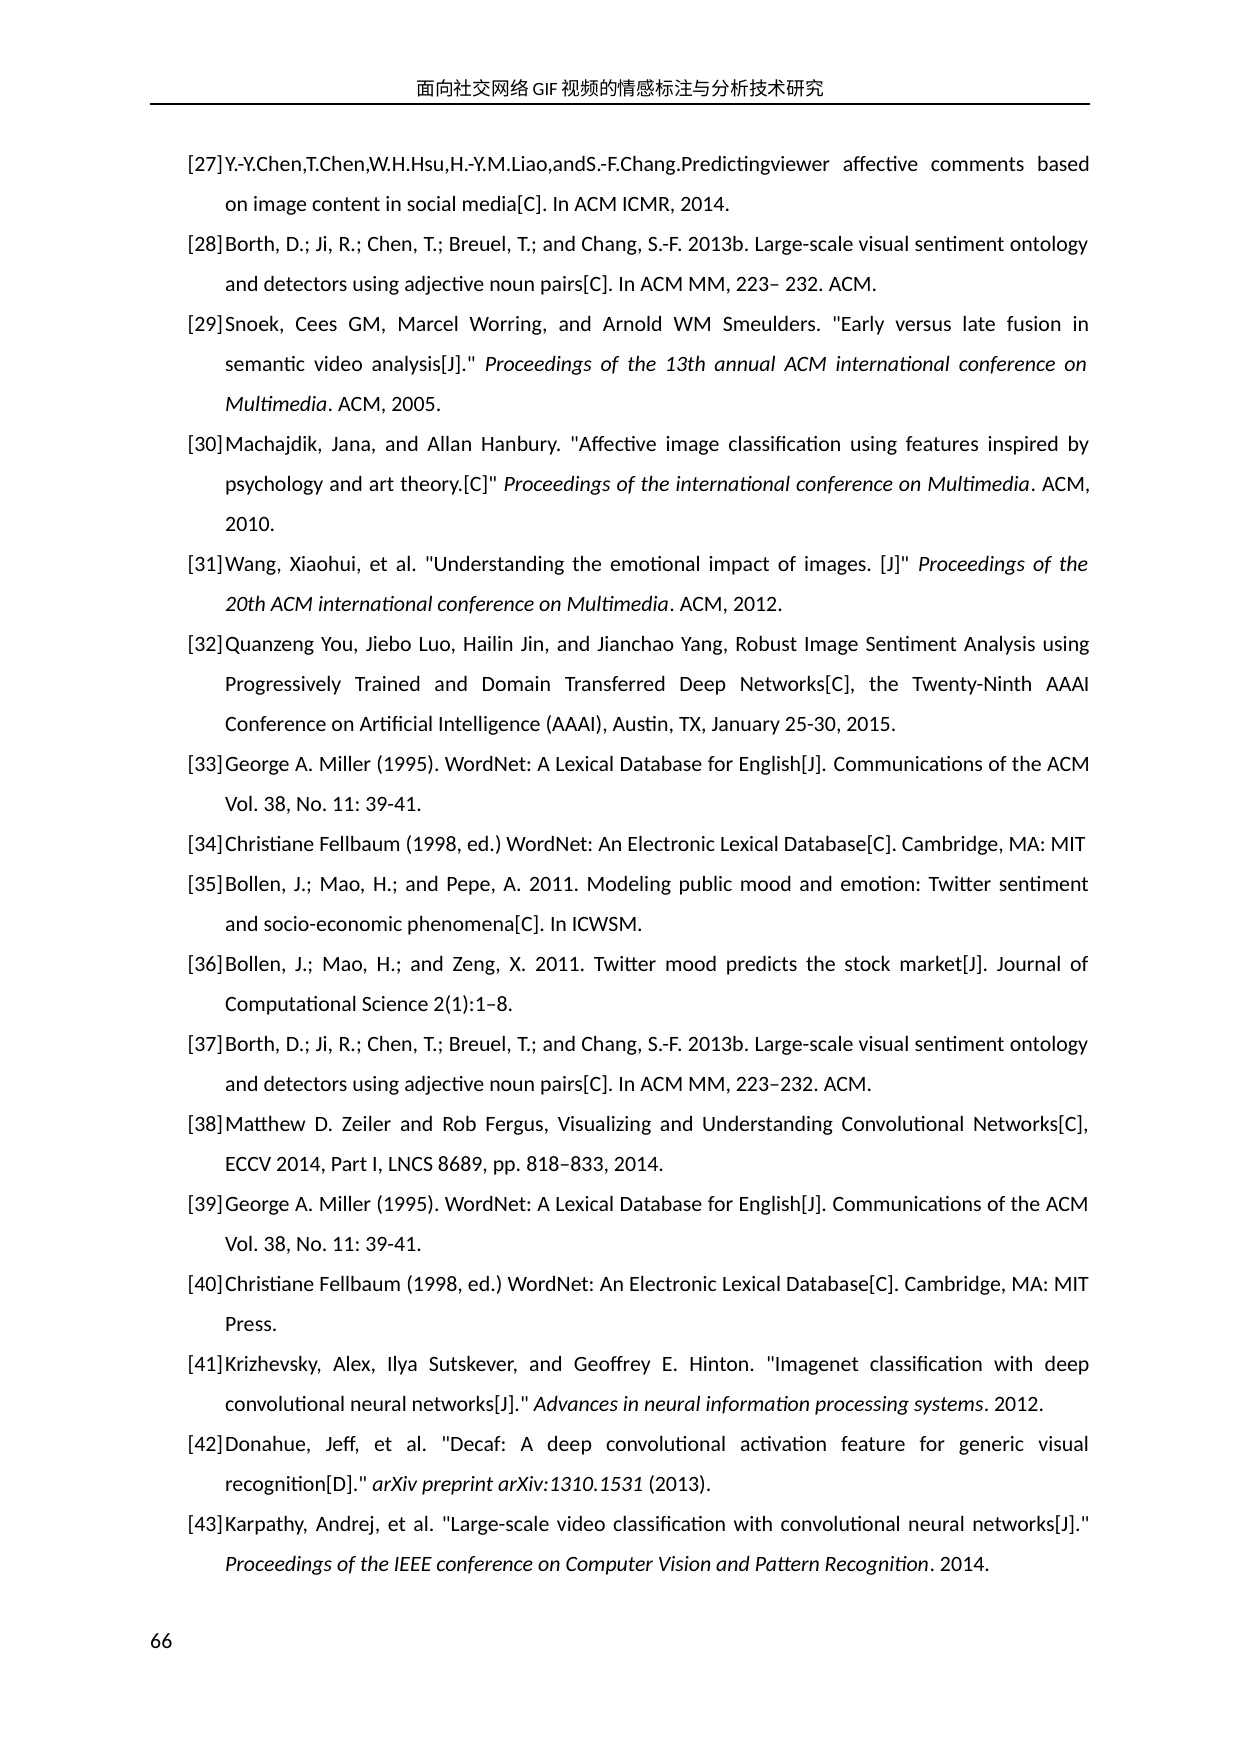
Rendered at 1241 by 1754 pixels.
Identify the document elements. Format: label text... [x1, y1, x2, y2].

list Quanzeng You, Jiebo Luo, Hailin Jin, and Jianchao Yang, Robust Image Sentiment Analysis using Progressively Trained and Domain Transferred Deep Networks[C], the Twenty-Ninth AAAI Conference on Artificial Intelligence (AAAI), Austin, TX, January 25-30, 2015. [187, 630, 1090, 737]
list Machajdik, Jana, and Allan Hanbury. "Affective image classification using features inspired by psychology and art theory.[C]" Proceedings of the international conference on Multimedia. ACM, 2010. [187, 430, 1090, 537]
list Matthew D. Zeiler and Rob Fergus, Visualizing and Understanding Convolutional Networks[C], ECCV 2014, Part I, LNCS 8689, pp. 818–833, 2014. [187, 1110, 1090, 1177]
list Borth, D.; Ji, R.; Chen, T.; Breuel, T.; and Chang, S.-F. 2013b. Large-scale visual sentiment ontology and detectors using adjective noun pairs[C]. In ACM MM, 223–232. ACM. [187, 1030, 1090, 1097]
list Donahue, Jeff, et al. "Decaf: A deep convolutional activation feature for generic visual recognition[D]." arXiv preprint arXiv:1310.1531 (2013). [187, 1430, 1090, 1497]
list Christiane Fellbaum (1998, ed.) WordNet: An Electronic Lexical Database[C]. Cambridge, MA: MIT [187, 830, 1090, 857]
list Snoek, Cees GM, Marcel Worring, and Arnold WM Smeulders. "Early versus late fusion in semantic video analysis[J]." Proceedings of the 13th annual ACM international conference on Multimedia. ACM, 2005. [187, 310, 1090, 417]
list George A. Miller (1995). WordNet: A Lexical Database for English[J]. Communications of the ACM Vol. 38, No. 11: 39-41. [187, 750, 1090, 817]
list Bollen, J.; Mao, H.; and Zeng, X. 2011. Twitter mood predicts the stock market[J]. Journal of Computational Science 2(1):1–8. [187, 950, 1090, 1017]
list Wang, Xiaohui, et al. "Understanding the emotional impact of images. [J]" Proceedings of the 20th ACM international conference on Multimedia. ACM, 2012. [187, 550, 1090, 617]
list Krizhevsky, Alex, Ilya Sutskever, and Geoffrey E. Hinton. "Imagenet classification with deep convolutional neural networks[J]." Advances in neural information processing systems. 2012. [187, 1350, 1090, 1417]
list Borth, D.; Ji, R.; Chen, T.; Breuel, T.; and Chang, S.-F. 2013b. Large-scale visual sentiment ontology and detectors using adjective noun pairs[C]. In ACM MM, 223– 232. ACM. [187, 230, 1090, 297]
list Bollen, J.; Mao, H.; and Pepe, A. 2011. Modeling public mood and emotion: Twitter sentiment and socio-economic phenomena[C]. In ICWSM. [187, 870, 1090, 937]
list George A. Miller (1995). WordNet: A Lexical Database for English[J]. Communications of the ACM Vol. 38, No. 11: 39-41. [187, 1190, 1090, 1257]
list Y.-Y.Chen,T.Chen,W.H.Hsu,H.-Y.M.Liao,andS.-F.Chang.Predictingviewer affective comments based on image content in social media[C]. In ACM ICMR, 2014. [187, 150, 1090, 217]
list Karpathy, Andrej, et al. "Large-scale video classification with convolutional neural networks[J]." Proceedings of the IEEE conference on Computer Vision and Pattern Recognition. 2014. [187, 1510, 1090, 1577]
list Christiane Fellbaum (1998, ed.) WordNet: An Electronic Lexical Database[C]. Cambridge, MA: MIT Press. [187, 1270, 1090, 1337]
